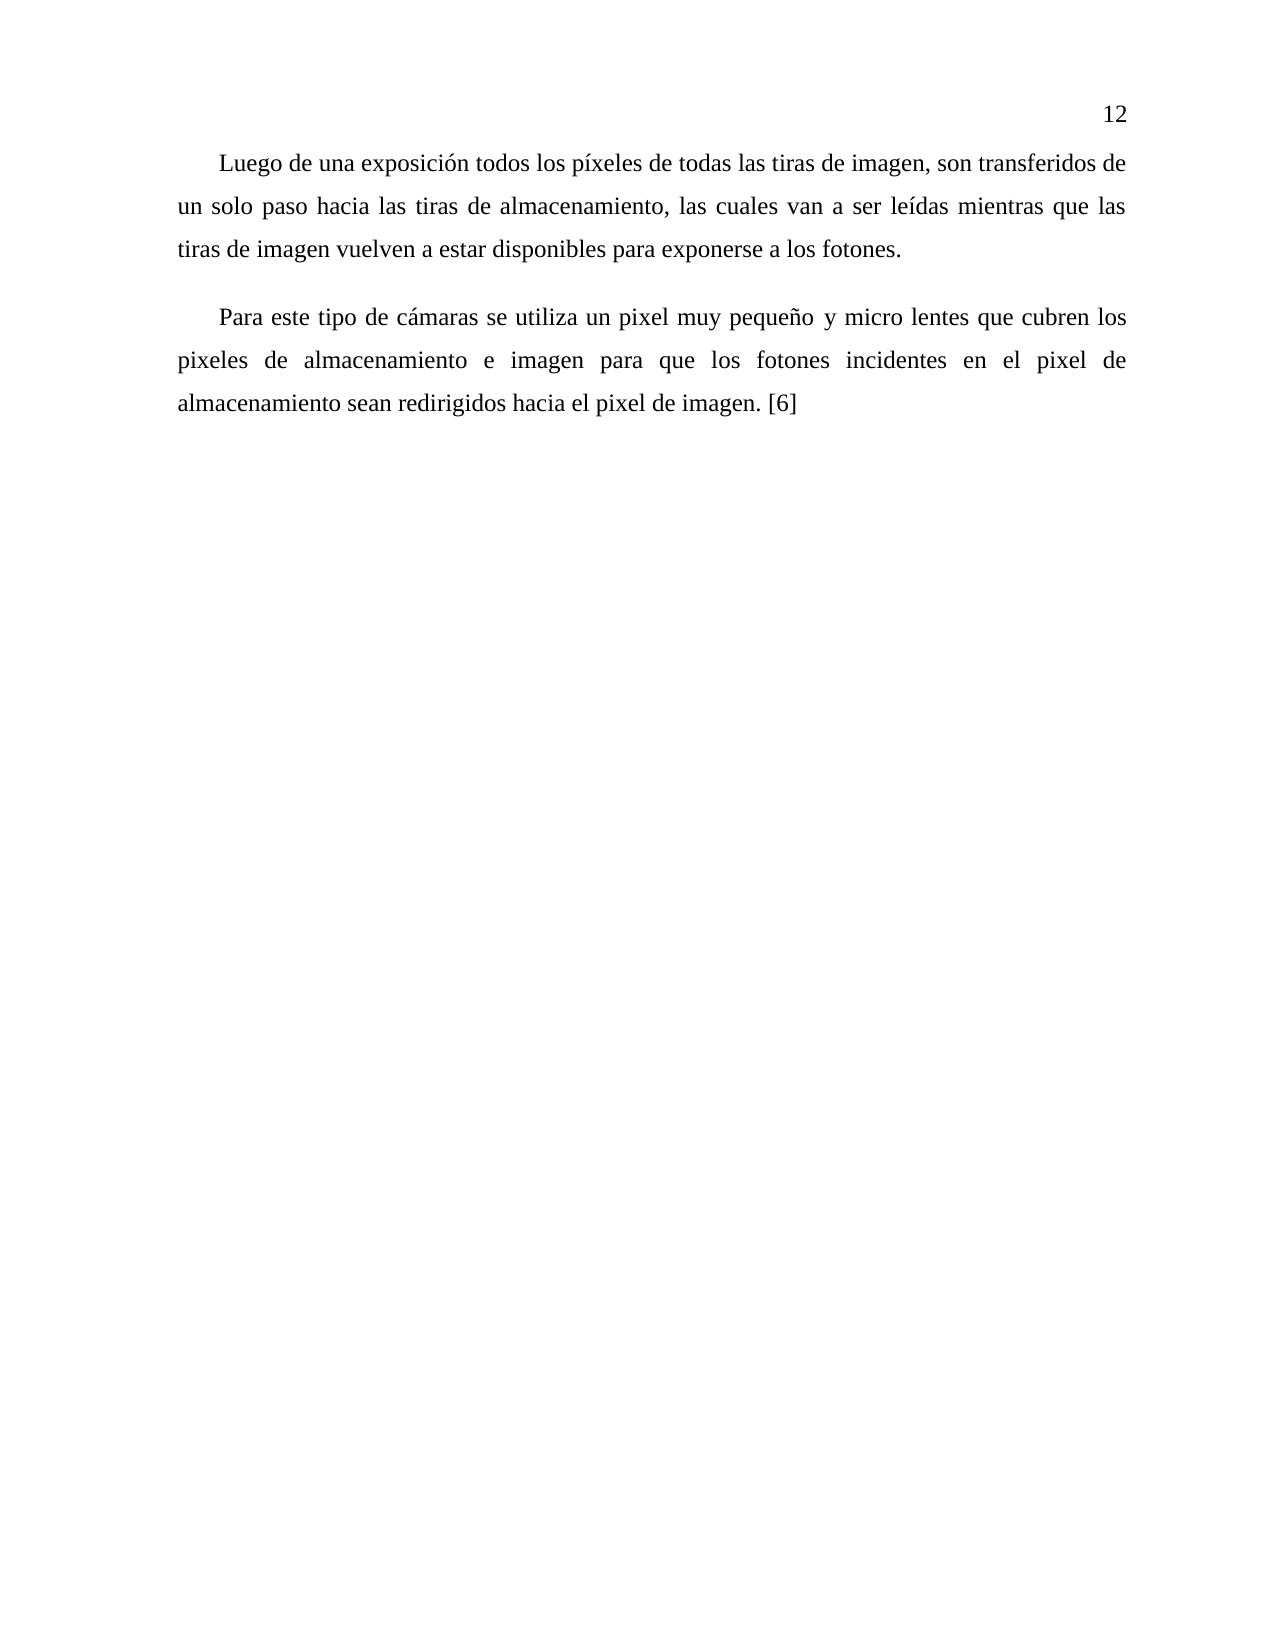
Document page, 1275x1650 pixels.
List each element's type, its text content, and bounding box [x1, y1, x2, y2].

text Luego de una exposición todos los píxeles de todas las tiras de imagen, son transferidos de un solo paso hacia las tiras de almacenamiento, las cuales van a ser leídas mientras que las tiras de imagen vuelven a estar disponibles para exponerse a los fotones. [177, 148, 1127, 263]
text Para este tipo de cámaras se utiliza un pixel muy pequeño y micro lentes que cubren los pixeles de almacenamiento e imagen para que los fotones incidentes en el pixel de almacenamiento sean redirigidos hacia el pixel de imagen. [6] [177, 302, 1127, 417]
